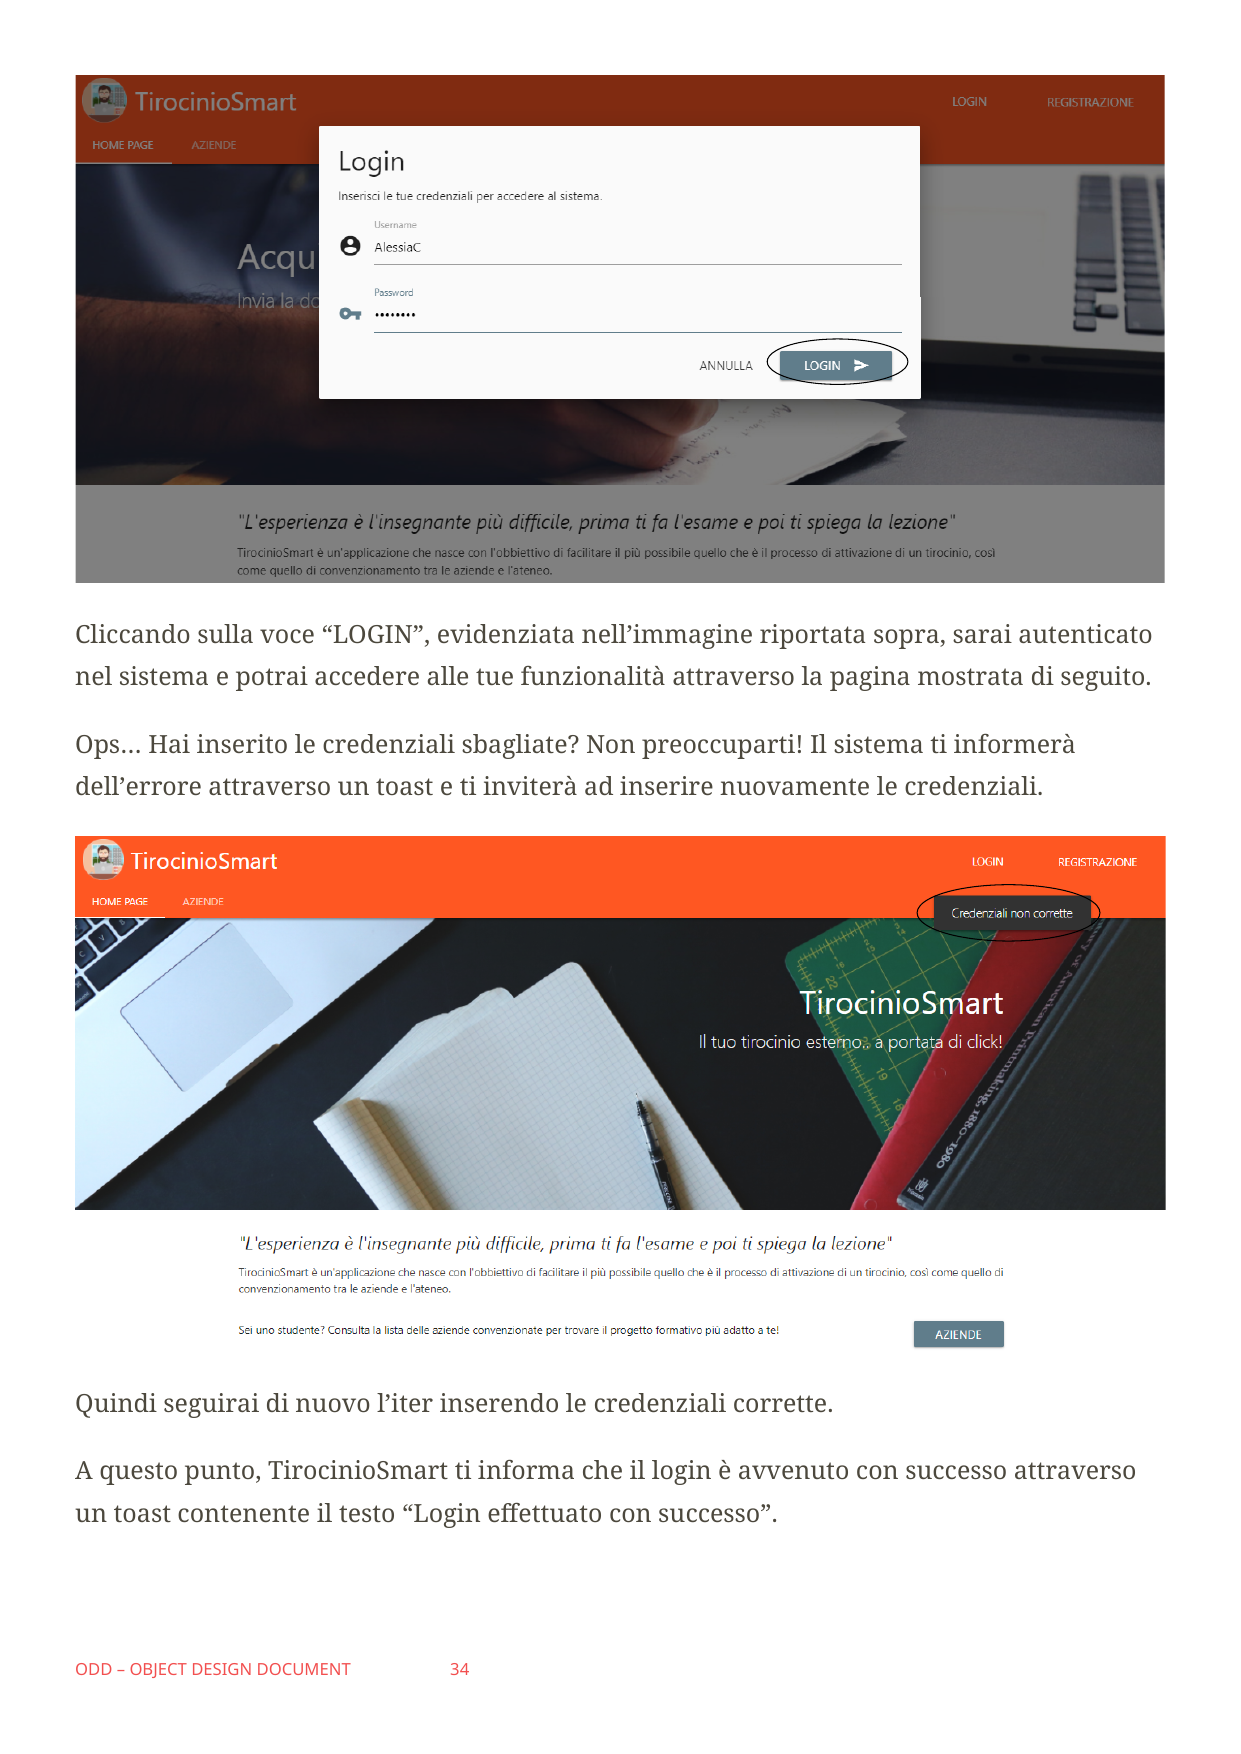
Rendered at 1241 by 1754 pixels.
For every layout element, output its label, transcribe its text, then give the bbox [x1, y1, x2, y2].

picture [75, 75, 1165, 583]
text A questo punto, TirocinioSmart ti informa che il login è avvenuto con successo attraverso un toast contenente il testo “Login effettuato con successo”. [75, 1453, 1165, 1529]
text Ops… Hai inserito le credenziali sbagliate? Non preoccuparti! Il sistema ti informerà dell’errore attraverso un toast e ti inviterà ad inserire nuovamente le credenziali. [75, 726, 1165, 803]
text Cliccando sulla voce “LOGIN”, evidenziata nell’immagine riportata sopra, sarai autenticato nel sistema e potrai accedere alle tue funzionalità attraverso la pagina mostrata di seguito. [75, 616, 1165, 693]
picture [75, 836, 1166, 1352]
text Quindi seguirai di nuovo l’iter inserendo le credenziali corrette. [75, 1385, 1165, 1419]
